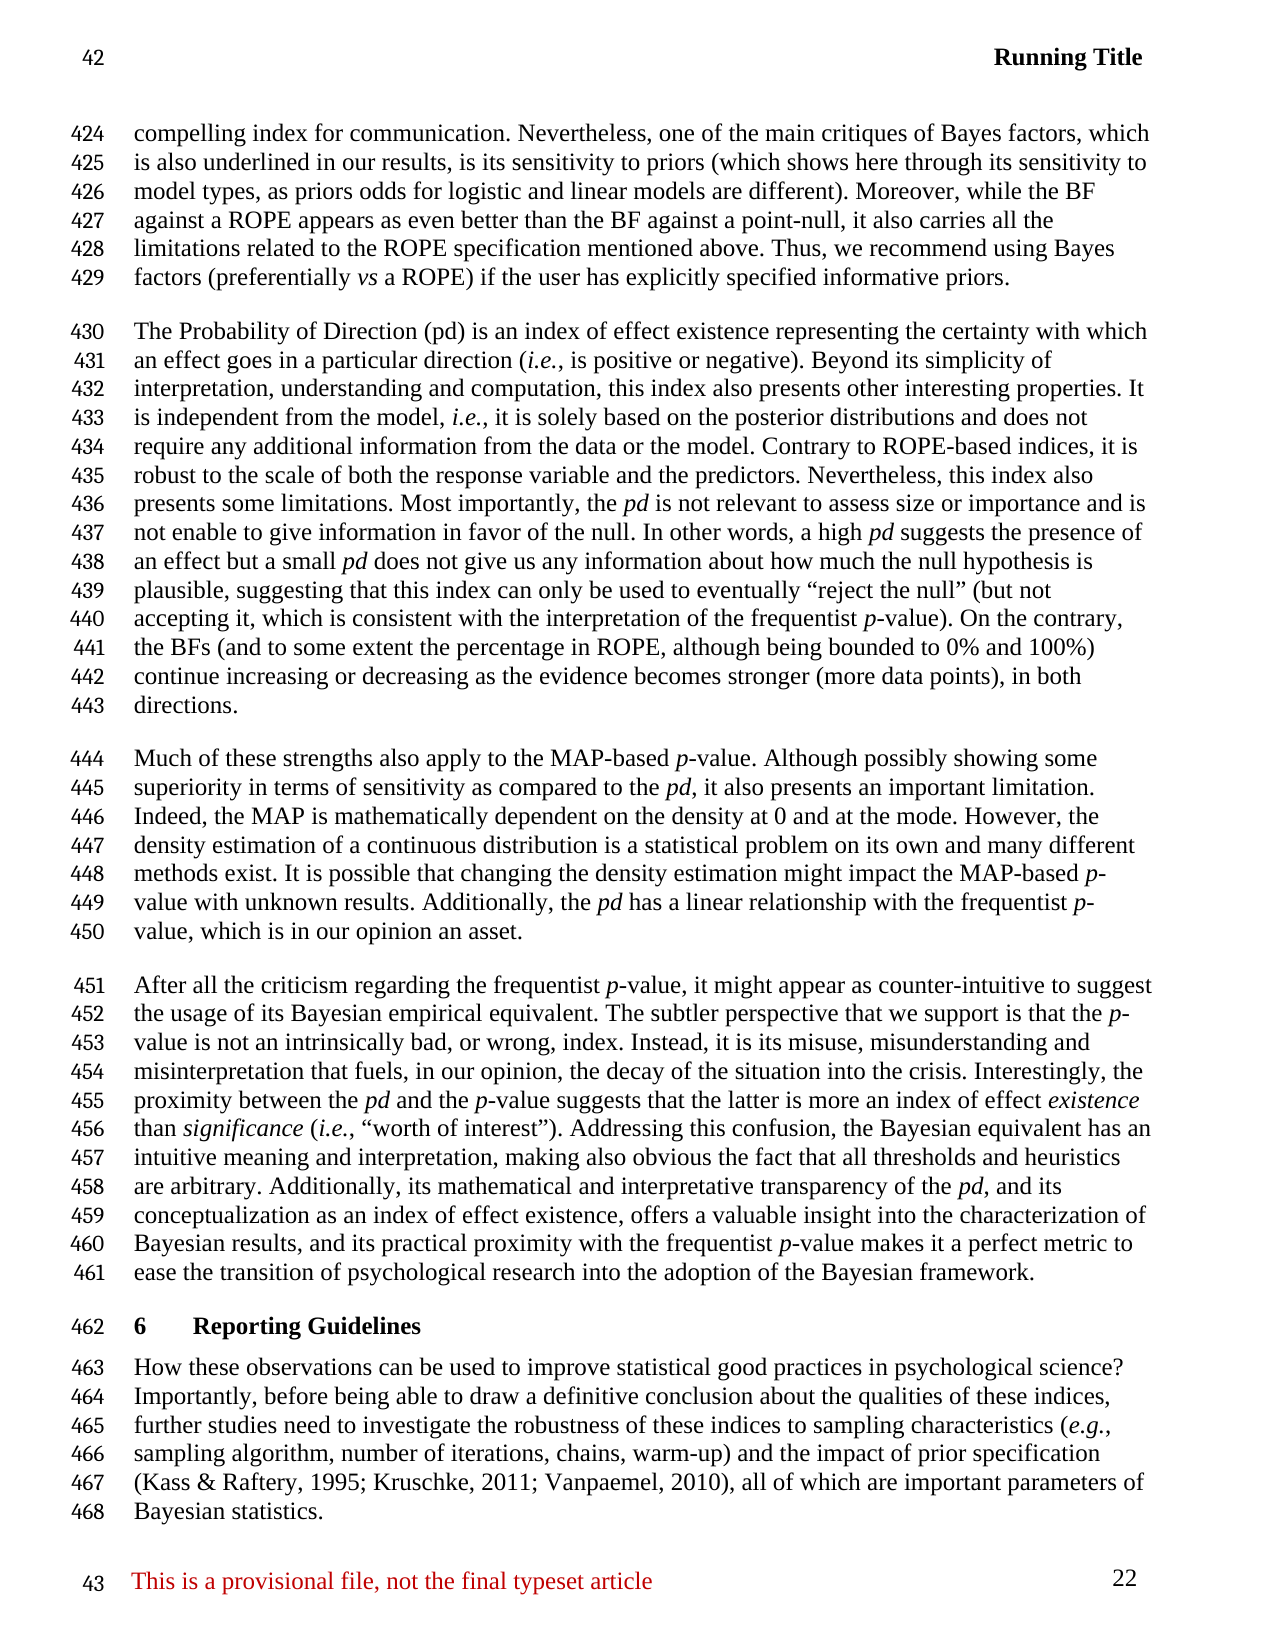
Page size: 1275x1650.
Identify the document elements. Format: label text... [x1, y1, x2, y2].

text Much of these strengths also apply to the MAP-based p-value. Although possibly showing some superiority in terms of sensitivity as compared to the pd, it also presents an important limitation. Indeed, the MAP is mathematically dependent on the density at 0 and at the mode. However, the density estimation of a continuous distribution is a statistical problem on its own and many different methods exist. It is possible that changing the density estimation might impact the MAP-based p-value with unknown results. Additionally, the pd has a linear relationship with the frequentist p-value, which is in our opinion an asset. [133, 743, 1152, 945]
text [133, 118, 1152, 291]
subtitle Reporting Guidelines [133, 1311, 1152, 1340]
text After all the criticism regarding the frequentist p-value, it might appear as counter-intuitive to suggest the usage of its Bayesian empirical equivalent. The subtler perspective that we support is that the p-value is not an intrinsically bad, or wrong, index. Instead, it is its misuse, misunderstanding and misinterpretation that fuels, in our opinion, the decay of the situation into the crisis. Interestingly, the proximity between the pd and the p-value suggests that the latter is more an index of effect existence than significance (i.e., “worth of interest”). Addressing this confusion, the Bayesian equivalent has an intuitive meaning and interpretation, making also obvious the fact that all thresholds and heuristics are arbitrary. Additionally, its mathematical and interpretative transparency of the pd, and its conceptualization as an index of effect existence, offers a valuable insight into the characterization of Bayesian results, and its practical proximity with the frequentist p-value makes it a perfect metric to ease the transition of psychological research into the adoption of the Bayesian framework. [133, 970, 1152, 1286]
text How these observations can be used to improve statistical good practices in psychological science? Importantly, before being able to draw a definitive conclusion about the qualities of these indices, further studies need to investigate the robustness of these indices to sampling characteristics (e.g., sampling algorithm, number of iterations, chains, warm-up) and the impact of prior specification (Kass & Raftery, 1995; Kruschke, 2011; Vanpaemel, 2010), all of which are important parameters of Bayesian statistics. [133, 1352, 1152, 1525]
text The Probability of Direction (pd) is an index of effect existence representing the certainty with which an effect goes in a particular direction (i.e., is positive or negative). Beyond its simplicity of interpretation, understanding and computation, this index also presents other interesting properties. It is independent from the model, i.e., it is solely based on the posterior distributions and does not require any additional information from the data or the model. Contrary to ROPE-based indices, it is robust to the scale of both the response variable and the predictors. Nevertheless, this index also presents some limitations. Most importantly, the pd is not relevant to assess size or importance and is not enable to give information in favor of the null. In other words, a high pd suggests the presence of an effect but a small pd does not give us any information about how much the null hypothesis is plausible, suggesting that this index can only be used to eventually “reject the null” (but not accepting it, which is consistent with the interpretation of the frequentist p-value). On the contrary, the BFs (and to some extent the percentage in ROPE, although being bounded to 0% and 100%) continue increasing or decreasing as the evidence becomes stronger (more data points), in both directions. [133, 316, 1152, 718]
